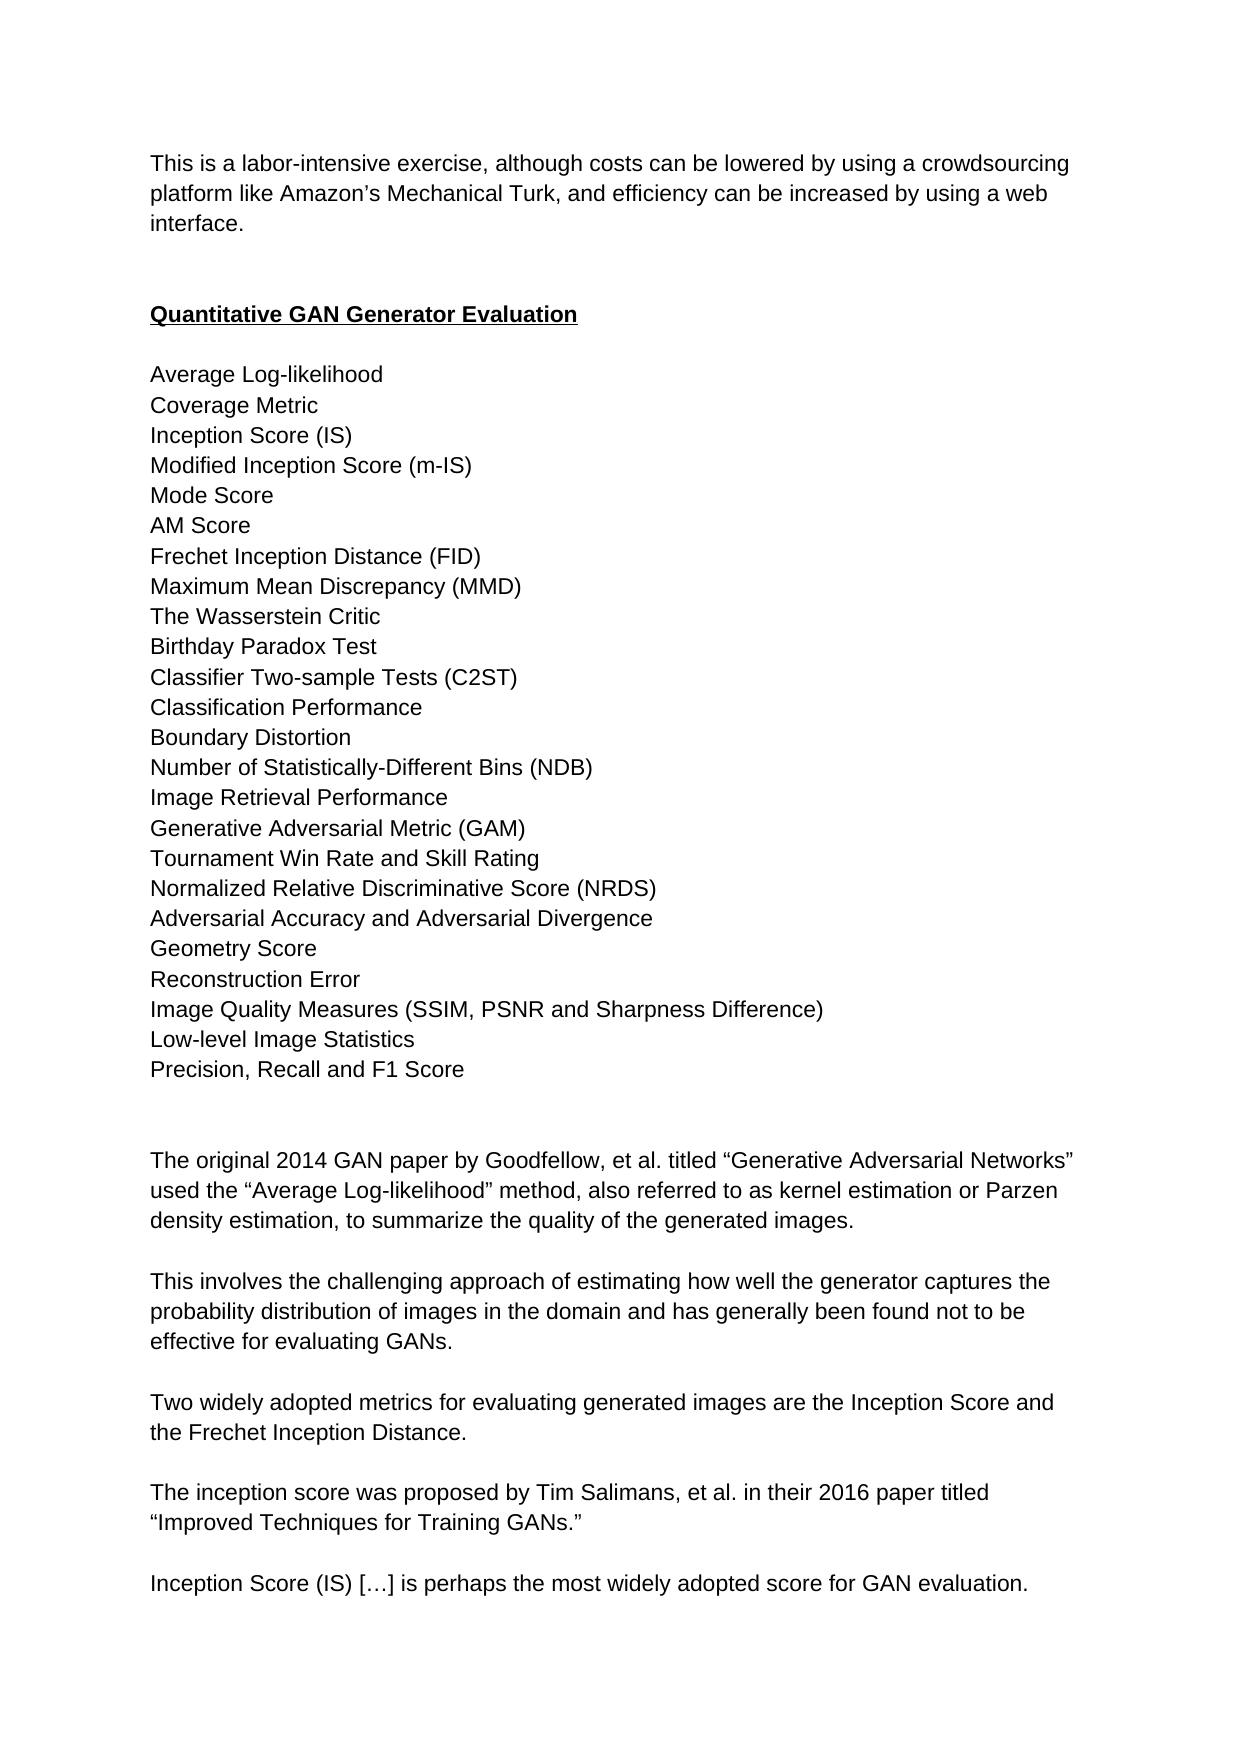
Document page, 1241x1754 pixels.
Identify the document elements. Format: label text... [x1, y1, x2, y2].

text Coverage Metric [150, 392, 1090, 418]
text Image Quality Measures (SSIM, PSNR and Sharpness Difference) [150, 996, 1090, 1022]
text Birthday Paradox Test [150, 633, 1090, 660]
text The inception score was proposed by Tim Salimans, et al. in their 2016 paper titled “Improved Techniques for Training GANs.” [150, 1479, 1090, 1536]
text Normalized Relative Discriminative Score (NRDS) [150, 875, 1090, 901]
text AM Score [150, 512, 1090, 539]
text The Wasserstein Critic [150, 603, 1090, 629]
text Geometry Score [150, 935, 1090, 962]
text Adversarial Accuracy and Adversarial Divergence [150, 905, 1090, 932]
text Number of Statistically-Different Bins (NDB) [150, 754, 1090, 781]
text Tournament Win Rate and Skill Rating [150, 845, 1090, 871]
text Precision, Recall and F1 Score [150, 1056, 1090, 1083]
text Frechet Inception Distance (FID) [150, 543, 1090, 569]
text Mode Score [150, 482, 1090, 509]
text Classification Performance [150, 694, 1090, 720]
text Classifier Two-sample Tests (C2ST) [150, 663, 1090, 690]
text Image Retrieval Performance [150, 784, 1090, 811]
text Quantitative GAN Generator Evaluation [150, 301, 1090, 327]
text Maximum Mean Discrepancy (MMD) [150, 573, 1090, 599]
text Generative Adversarial Metric (GAM) [150, 814, 1090, 841]
text The original 2014 GAN paper by Goodfellow, et al. titled “Generative Adversarial Networks” used the “Average Log-likelihood” method, also referred to as kernel estimation or Parzen density estimation, to summarize the quality of the generated images. [150, 1147, 1090, 1234]
text Inception Score (IS) [150, 422, 1090, 448]
text Reconstruction Error [150, 966, 1090, 992]
text Two widely adopted metrics for evaluating generated images are the Inception Score and the Frechet Inception Distance. [150, 1388, 1090, 1445]
text Modified Inception Score (m-IS) [150, 452, 1090, 478]
text Boundary Distortion [150, 724, 1090, 750]
text Low-level Image Statistics [150, 1026, 1090, 1052]
text This involves the challenging approach of estimating how well the generator captures the probability distribution of images in the domain and has generally been found not to be effective for evaluating GANs. [150, 1268, 1090, 1354]
text Inception Score (IS) […] is perhaps the most widely adopted score for GAN evaluation. [150, 1570, 1090, 1596]
text This is a labor-intensive exercise, although costs can be lowered by using a crowdsourcing platform like Amazon’s Mechanical Turk, and efficiency can be increased by using a web interface. [150, 150, 1090, 237]
text Average Log-likelihood [150, 361, 1090, 388]
